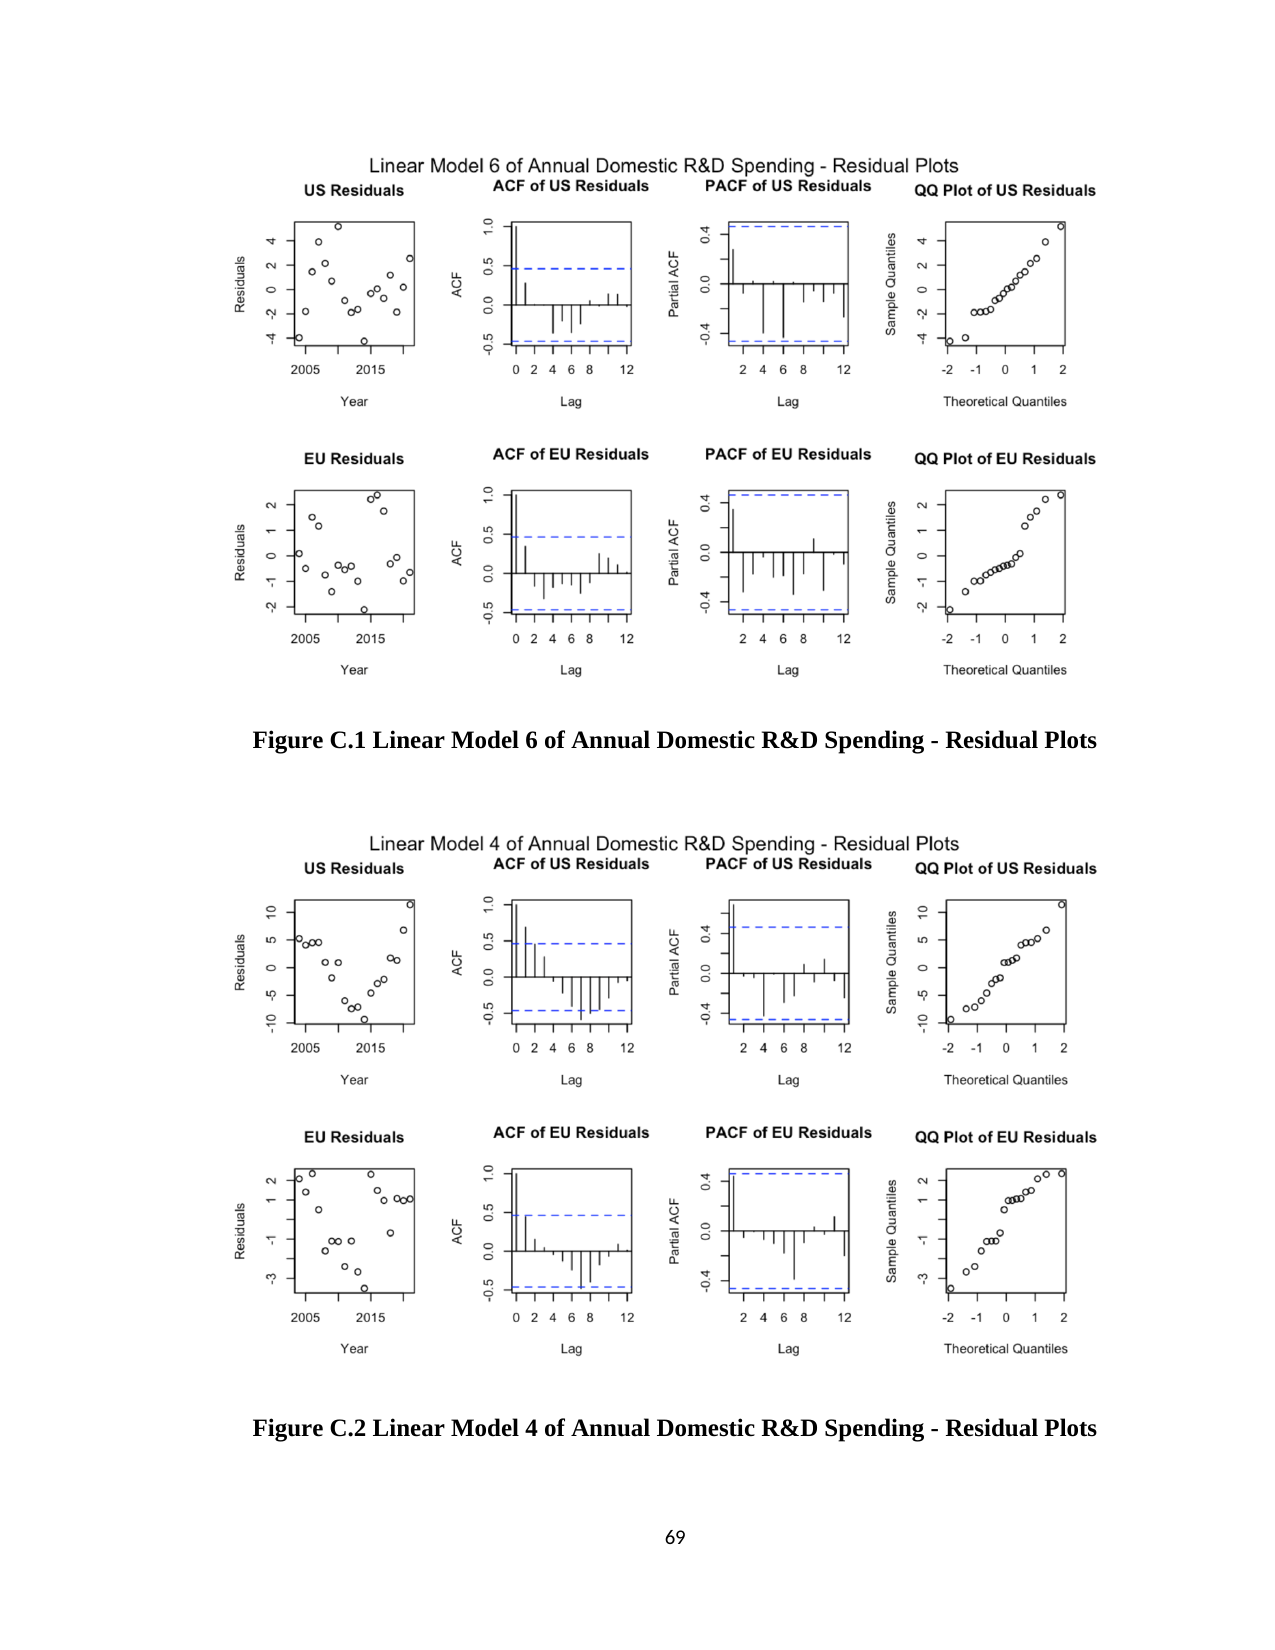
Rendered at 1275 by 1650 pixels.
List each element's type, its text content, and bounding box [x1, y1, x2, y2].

picture [225, 150, 1125, 700]
picture [225, 828, 1125, 1376]
text Figure C.2 Linear Model 4 of Annual Domestic R&D Spending - Residual Plots [225, 1413, 1125, 1442]
text Figure C.1 Linear Model 6 of Annual Domestic R&D Spending - Residual Plots [225, 725, 1125, 754]
